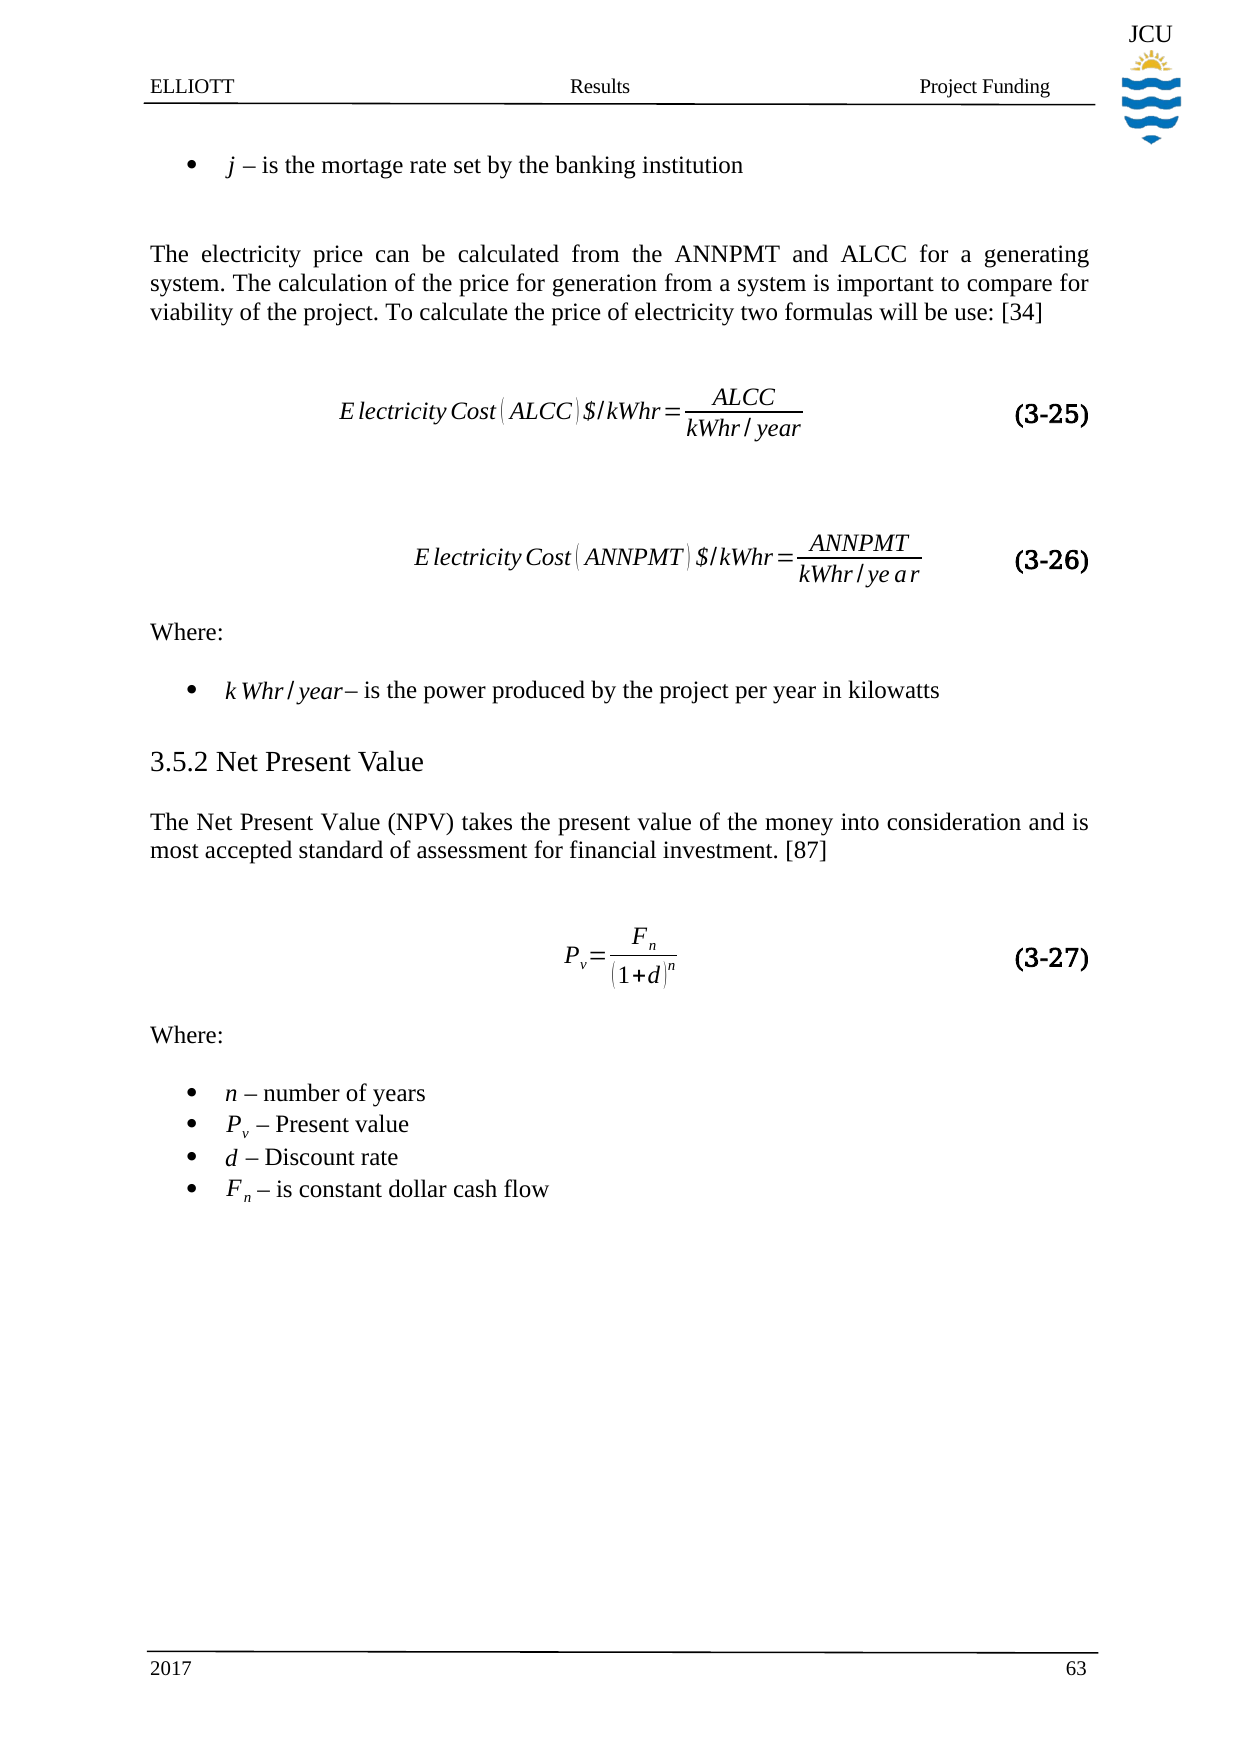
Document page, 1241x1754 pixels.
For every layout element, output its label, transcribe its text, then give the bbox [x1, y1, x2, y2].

text – is the power produced by the project per year in kilowatts [187, 675, 1090, 707]
text (3-10) [150, 922, 1090, 991]
list – number of years [187, 1078, 1090, 1109]
picture [1117, 51, 1187, 150]
text The electricity price can be calculated from the ANNPMT and ALCC for a generating system. The calculation of the price for generation from a system is important to compare for viability of the project. To calculate the price of electricity two formulas will be use: [34] [150, 239, 1090, 325]
subtitle Net Present Value [150, 744, 1090, 778]
list – Discount rate [187, 1142, 1090, 1174]
list – is constant dollar cash flow [187, 1174, 1090, 1207]
text Where: [150, 617, 1090, 646]
text (3-9) [150, 529, 1090, 588]
text Where: [150, 1020, 1090, 1049]
list – Present value [187, 1109, 1090, 1142]
text The Net Present Value (NPV) takes the present value of the money into consideration and is most accepted standard of assessment for financial investment. [87] [150, 807, 1090, 864]
text – is the mortage rate set by the banking institution [187, 150, 1090, 181]
text (3-8) [150, 383, 1090, 442]
